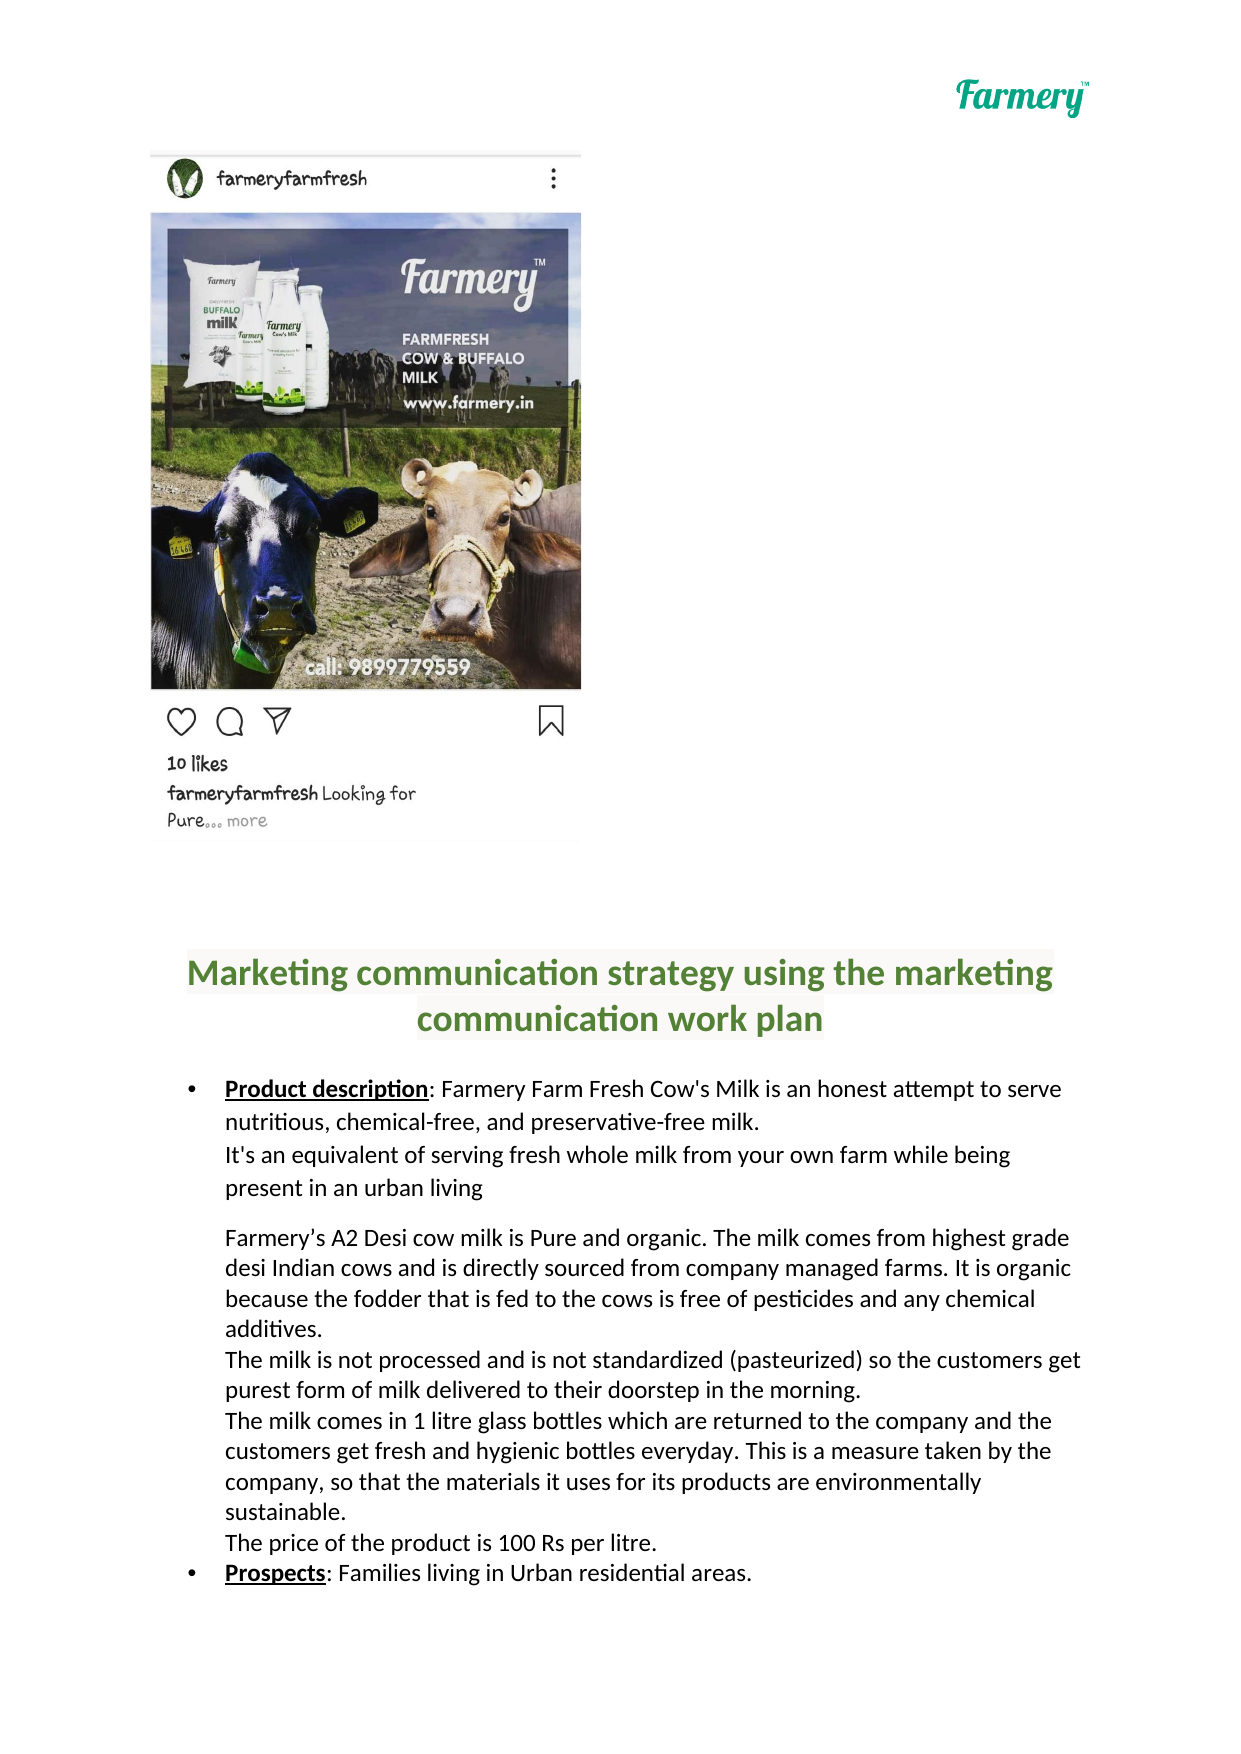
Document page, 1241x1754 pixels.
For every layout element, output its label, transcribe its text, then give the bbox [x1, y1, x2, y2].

text The price of the product is 100 Rs per litre. [225, 1527, 1090, 1557]
text Marketing communication strategy using the marketing communication work plan [150, 949, 1090, 1040]
text The milk is not processed and is not standardized (pasteurized) so the customers get purest form of milk delivered to their doorstep in the morning. [225, 1344, 1090, 1405]
list Product description: Farmery Farm Fresh Cow's Milk is an honest attempt to serve nutritious, chemical-free, and preservative-free milk. It's an equivalent of serving fresh whole milk from your own farm while being present in an urban living [187, 1073, 1090, 1203]
picture [150, 150, 582, 842]
text The milk comes in 1 litre glass bottles which are returned to the company and the customers get fresh and hygienic bottles everyday. This is a measure taken by the company, so that the materials it uses for its products are environmentally sustainable. [225, 1405, 1090, 1527]
picture [954, 73, 1091, 119]
list Prospects: Families living in Urban residential areas. [187, 1557, 1090, 1588]
text Farmery’s A2 Desi cow milk is Pure and organic. The milk comes from highest grade desi Indian cows and is directly sourced from company managed farms. It is organic because the fodder that is fed to the cows is free of pesticides and any chemical additives. [225, 1222, 1090, 1344]
